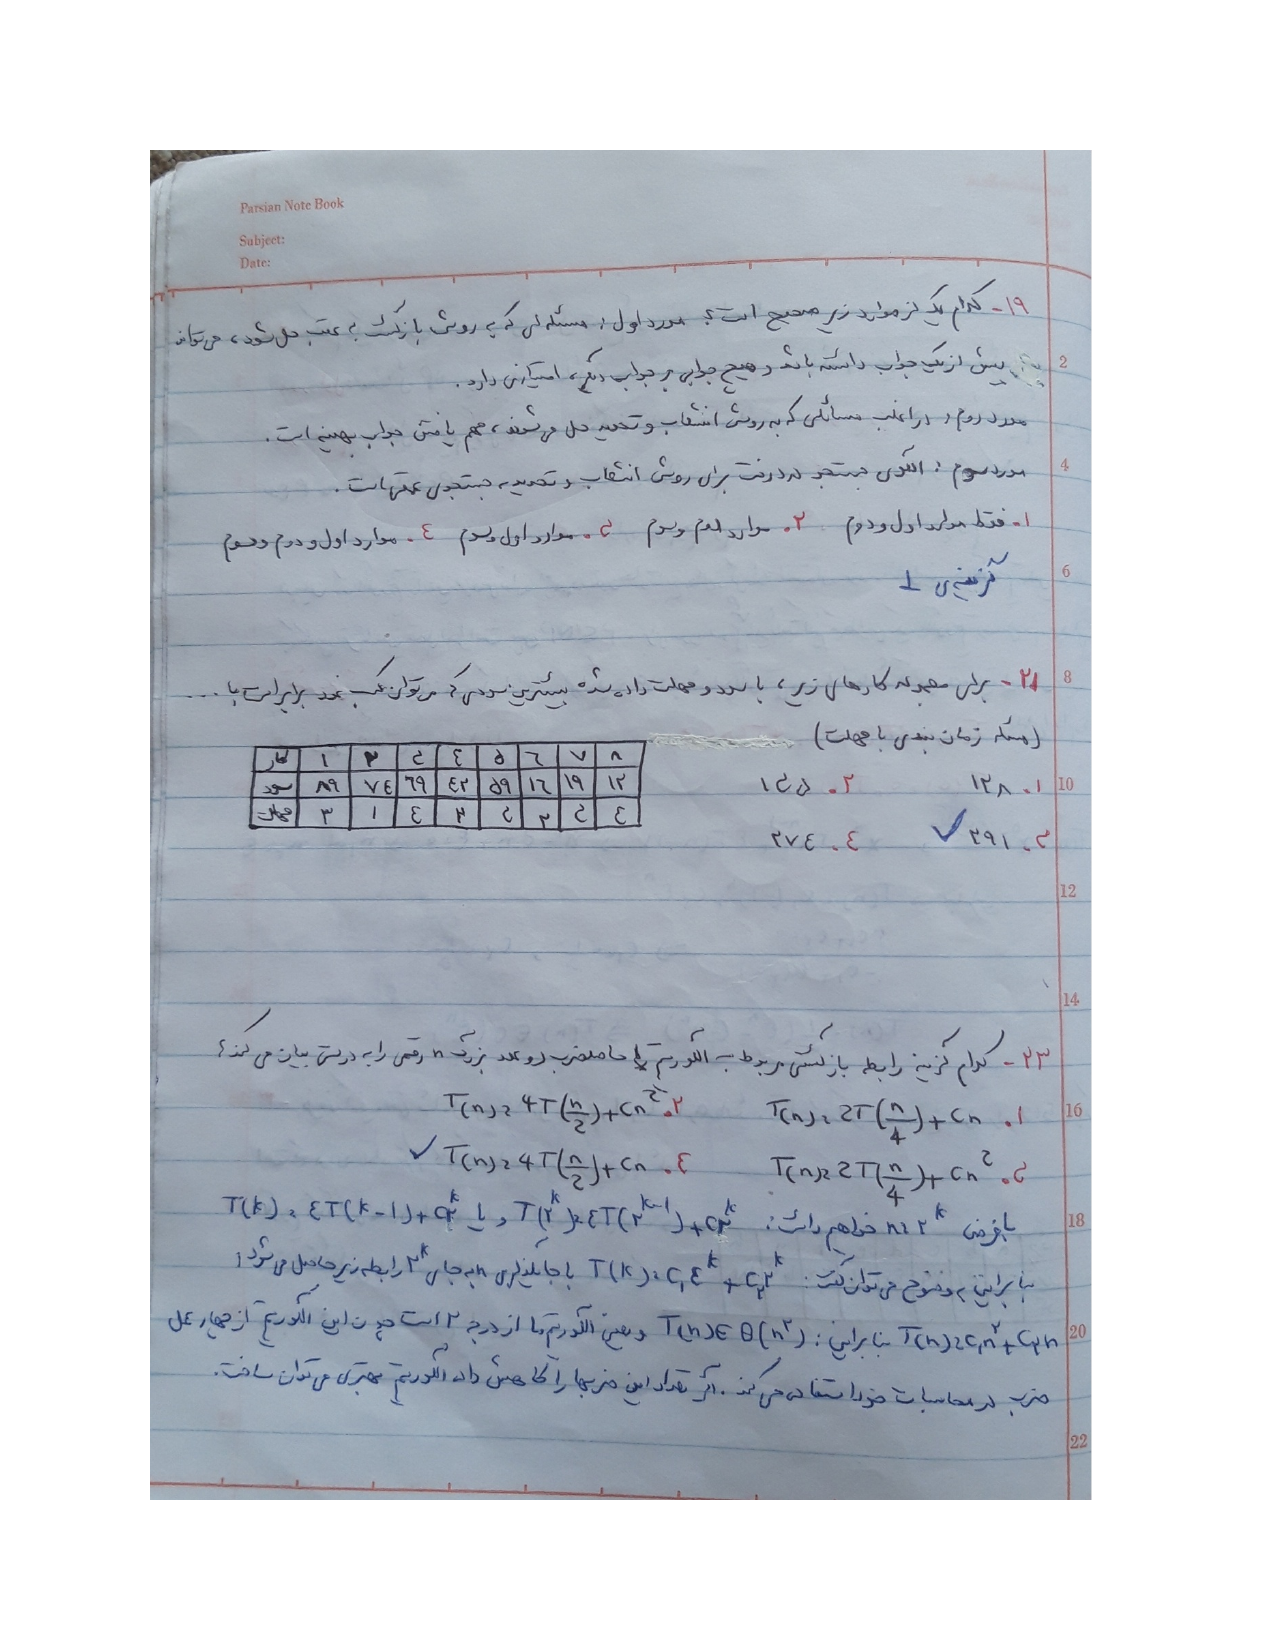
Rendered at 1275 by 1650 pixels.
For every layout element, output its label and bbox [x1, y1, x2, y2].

picture [150, 150, 1092, 1500]
